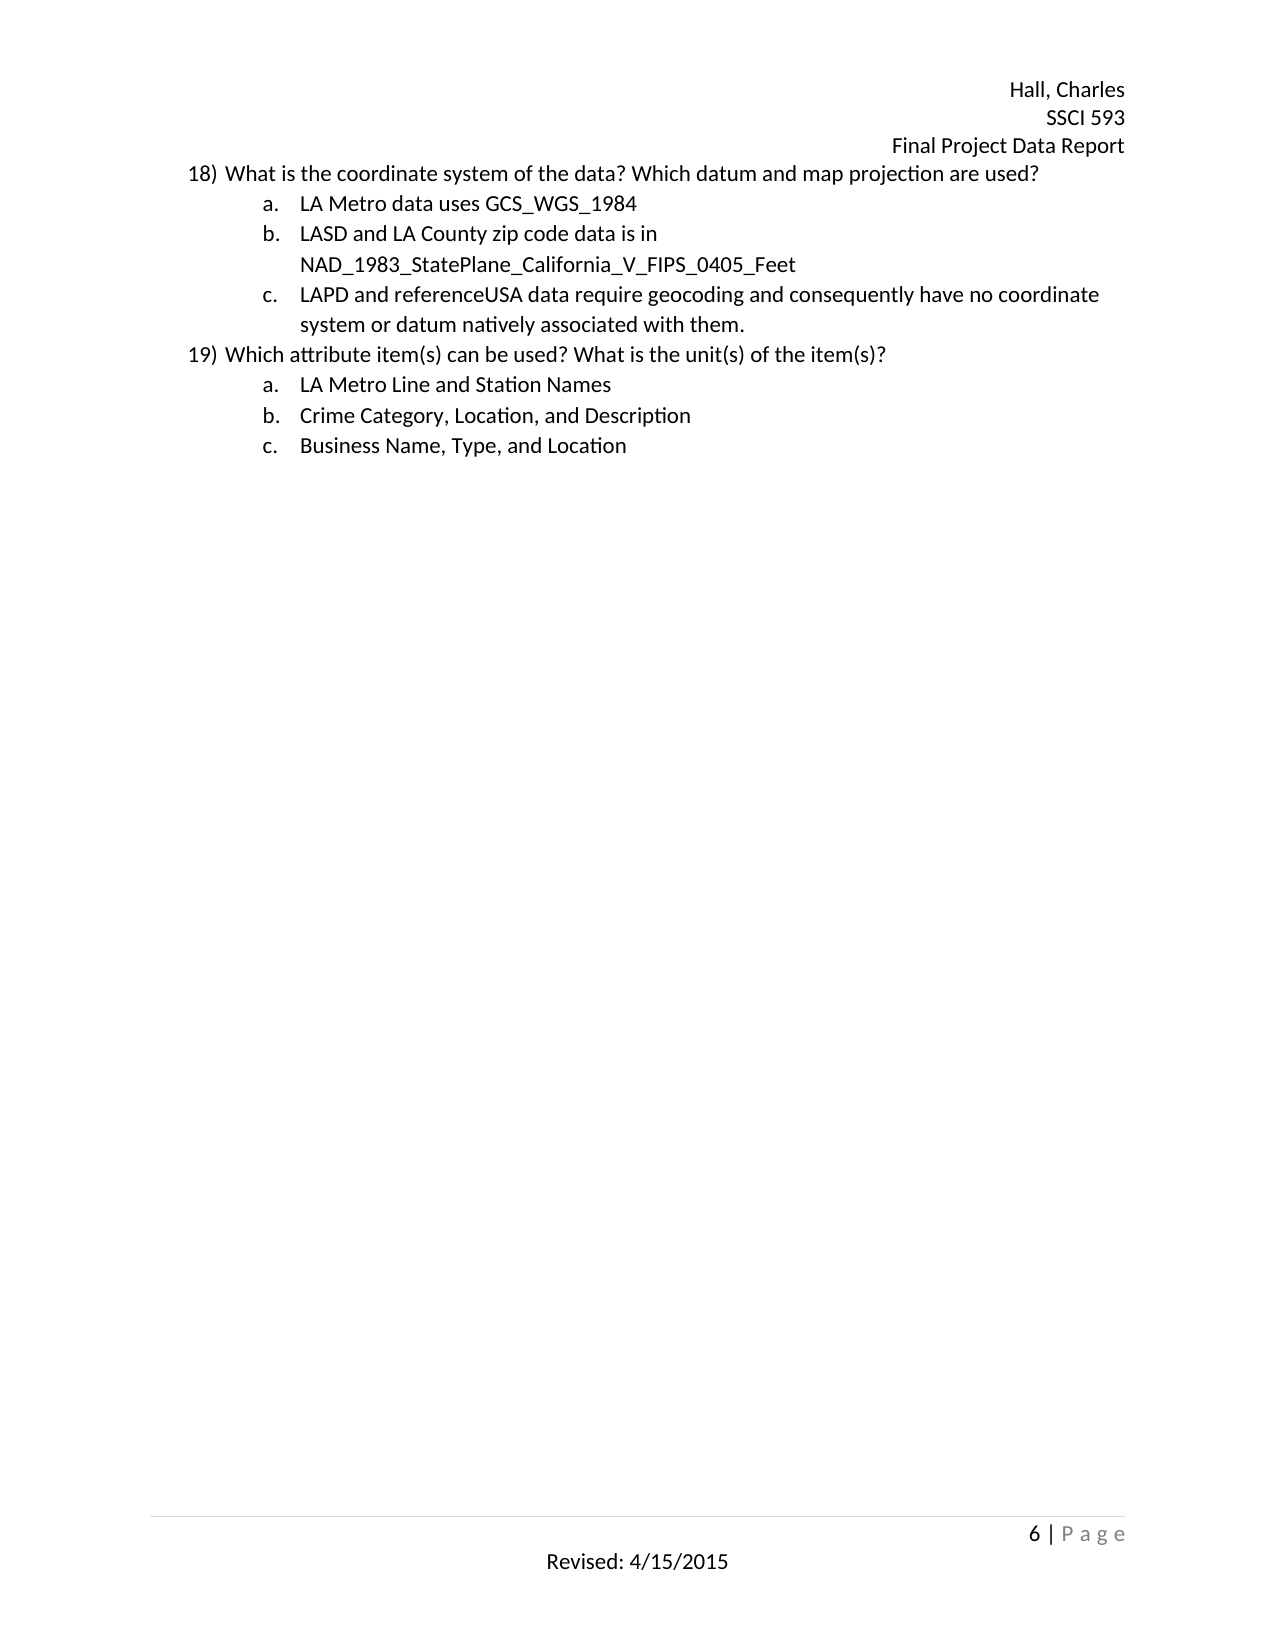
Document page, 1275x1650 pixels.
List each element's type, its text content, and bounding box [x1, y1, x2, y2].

list LAPD and referenceUSA data require geocoding and consequently have no coordinate system or datum natively associated with them. [262, 280, 1125, 338]
list Which attribute item(s) can be used? What is the unit(s) of the item(s)? [187, 340, 1125, 368]
list LASD and LA County zip code data is in NAD_1983_StatePlane_California_V_FIPS_0405_Feet [262, 219, 1125, 278]
list LA Metro data uses GCS_WGS_1984 [262, 189, 1125, 217]
list Crime Category, Location, and Description [262, 401, 1125, 429]
list LA Metro Line and Station Names [262, 371, 1125, 398]
list Business Name, Type, and Location [262, 431, 1125, 459]
list What is the coordinate system of the data? Which datum and map projection are used? [187, 159, 1125, 187]
